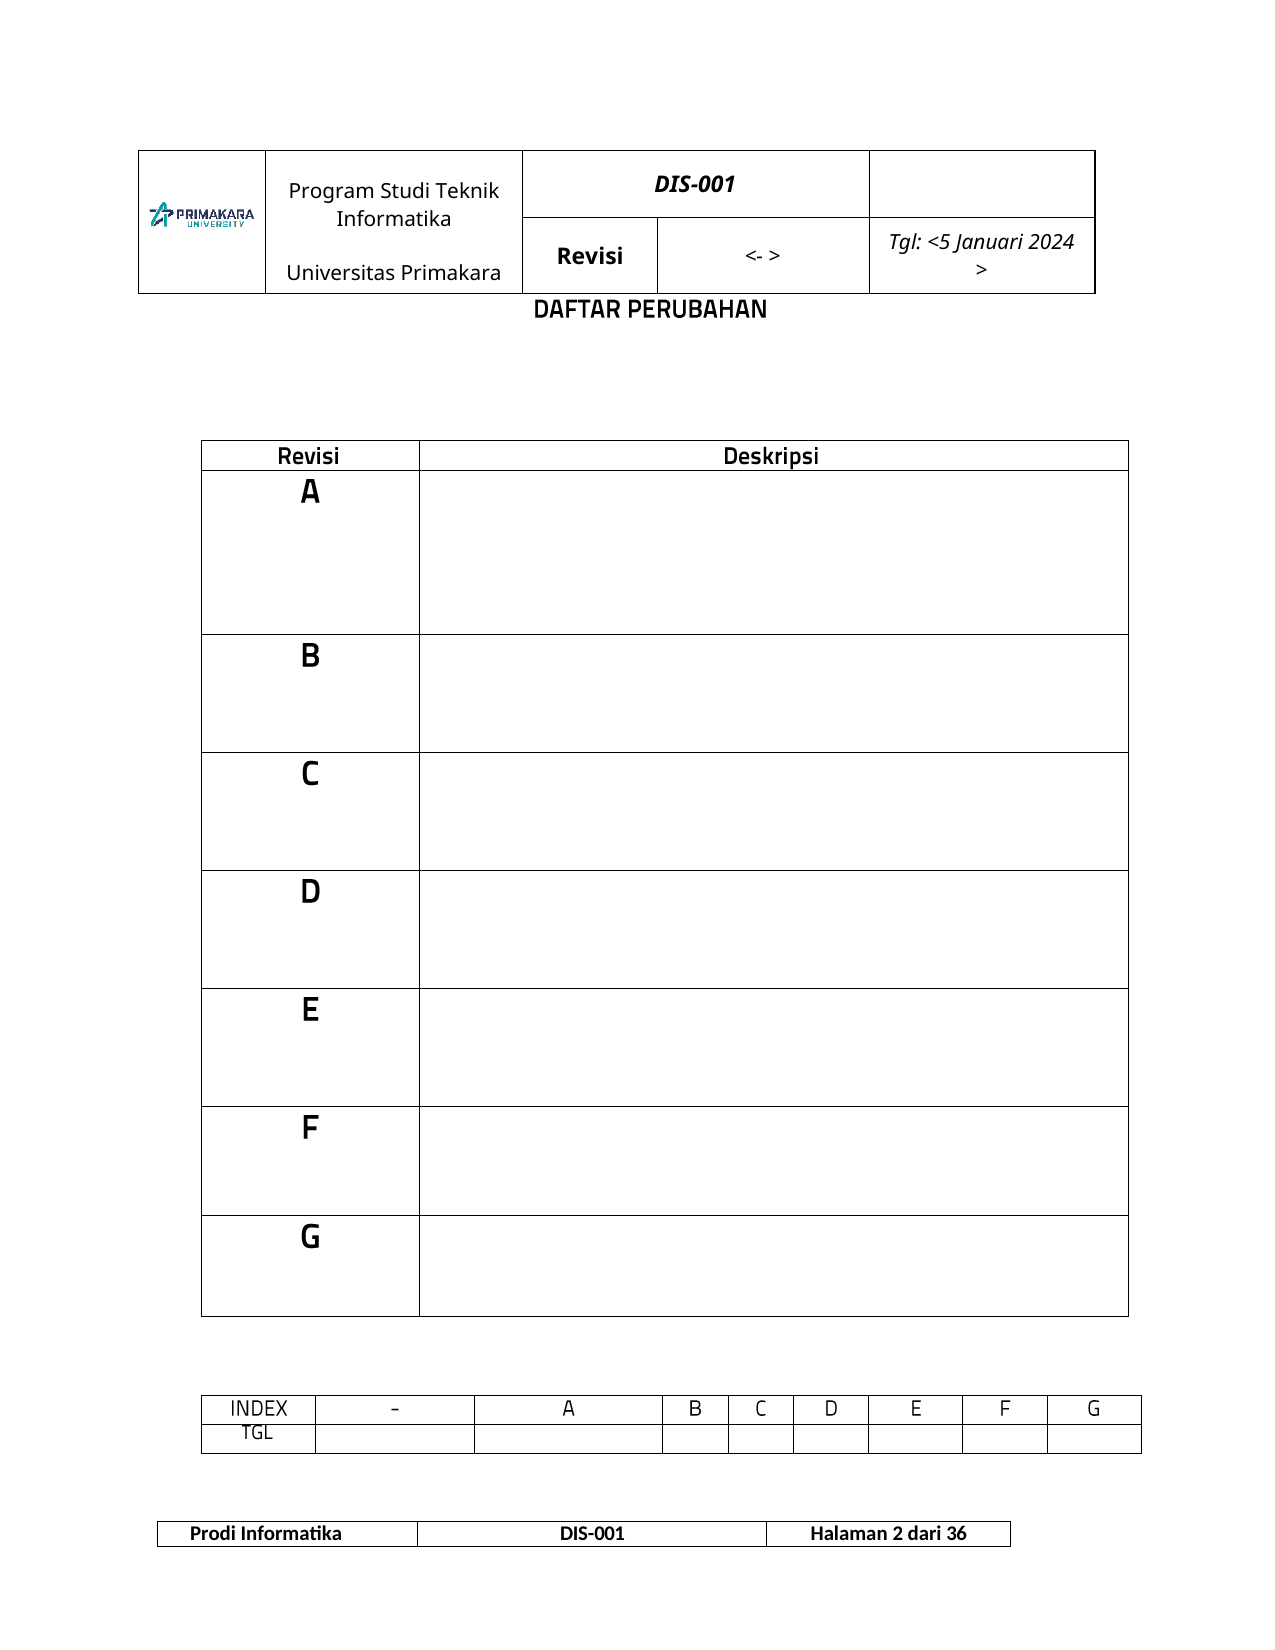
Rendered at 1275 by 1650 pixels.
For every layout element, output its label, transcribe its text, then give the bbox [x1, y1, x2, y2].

table_cell Revisi [523, 218, 657, 293]
table_header [663, 1396, 728, 1424]
table_cell [420, 871, 1128, 988]
picture [723, 441, 829, 470]
picture [149, 202, 254, 227]
picture [300, 871, 342, 911]
picture [242, 1425, 284, 1444]
table_cell [202, 871, 419, 988]
table_cell DIS-001 [523, 151, 869, 217]
picture [300, 1215, 341, 1256]
picture [688, 1395, 715, 1421]
table_header [420, 441, 723, 470]
table_cell [420, 635, 1128, 752]
table_cell [869, 1425, 962, 1453]
picture [300, 471, 341, 511]
table_cell [202, 1107, 419, 1214]
table_cell Tgl: <5 Januari 2024 > [870, 218, 1094, 293]
table_cell [202, 471, 419, 634]
table_cell [963, 1425, 1047, 1453]
table_header [794, 1396, 868, 1424]
table_header [475, 1396, 662, 1424]
table_cell [420, 1216, 1128, 1316]
picture [301, 1107, 338, 1147]
table_cell [202, 1216, 419, 1316]
table_header [729, 1396, 793, 1424]
table_cell [1048, 1425, 1141, 1453]
table_header [1048, 1396, 1141, 1424]
picture [999, 1395, 1023, 1421]
picture [277, 441, 350, 470]
table_header [869, 1396, 962, 1424]
table_cell [202, 989, 419, 1106]
picture [1087, 1395, 1114, 1421]
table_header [266, 151, 522, 293]
table_cell [870, 151, 1094, 217]
table_cell [202, 753, 419, 870]
table_cell [794, 1425, 868, 1453]
table_header [829, 441, 1128, 470]
picture [390, 1395, 410, 1421]
picture [824, 1395, 852, 1421]
picture [533, 293, 782, 324]
picture [910, 1395, 934, 1421]
picture [300, 635, 341, 675]
table_cell <- > [658, 218, 869, 293]
picture [301, 989, 338, 1029]
table_header [963, 1396, 1047, 1424]
table_cell [729, 1425, 793, 1453]
picture [230, 1395, 299, 1421]
table_cell [420, 753, 1128, 870]
table_cell [316, 1425, 474, 1453]
table_cell [202, 635, 419, 752]
table_cell [202, 1425, 315, 1453]
table_cell [420, 989, 1128, 1106]
picture [755, 1395, 778, 1421]
table_cell [475, 1425, 662, 1453]
table_header [350, 441, 419, 470]
table_header [316, 1396, 474, 1424]
table_cell [420, 1107, 1128, 1214]
table_header [202, 441, 277, 470]
table_cell [420, 471, 1128, 634]
table_header [139, 151, 265, 293]
picture [301, 752, 337, 793]
table_cell [663, 1425, 728, 1453]
picture [562, 1395, 588, 1421]
table_header [202, 1396, 315, 1424]
